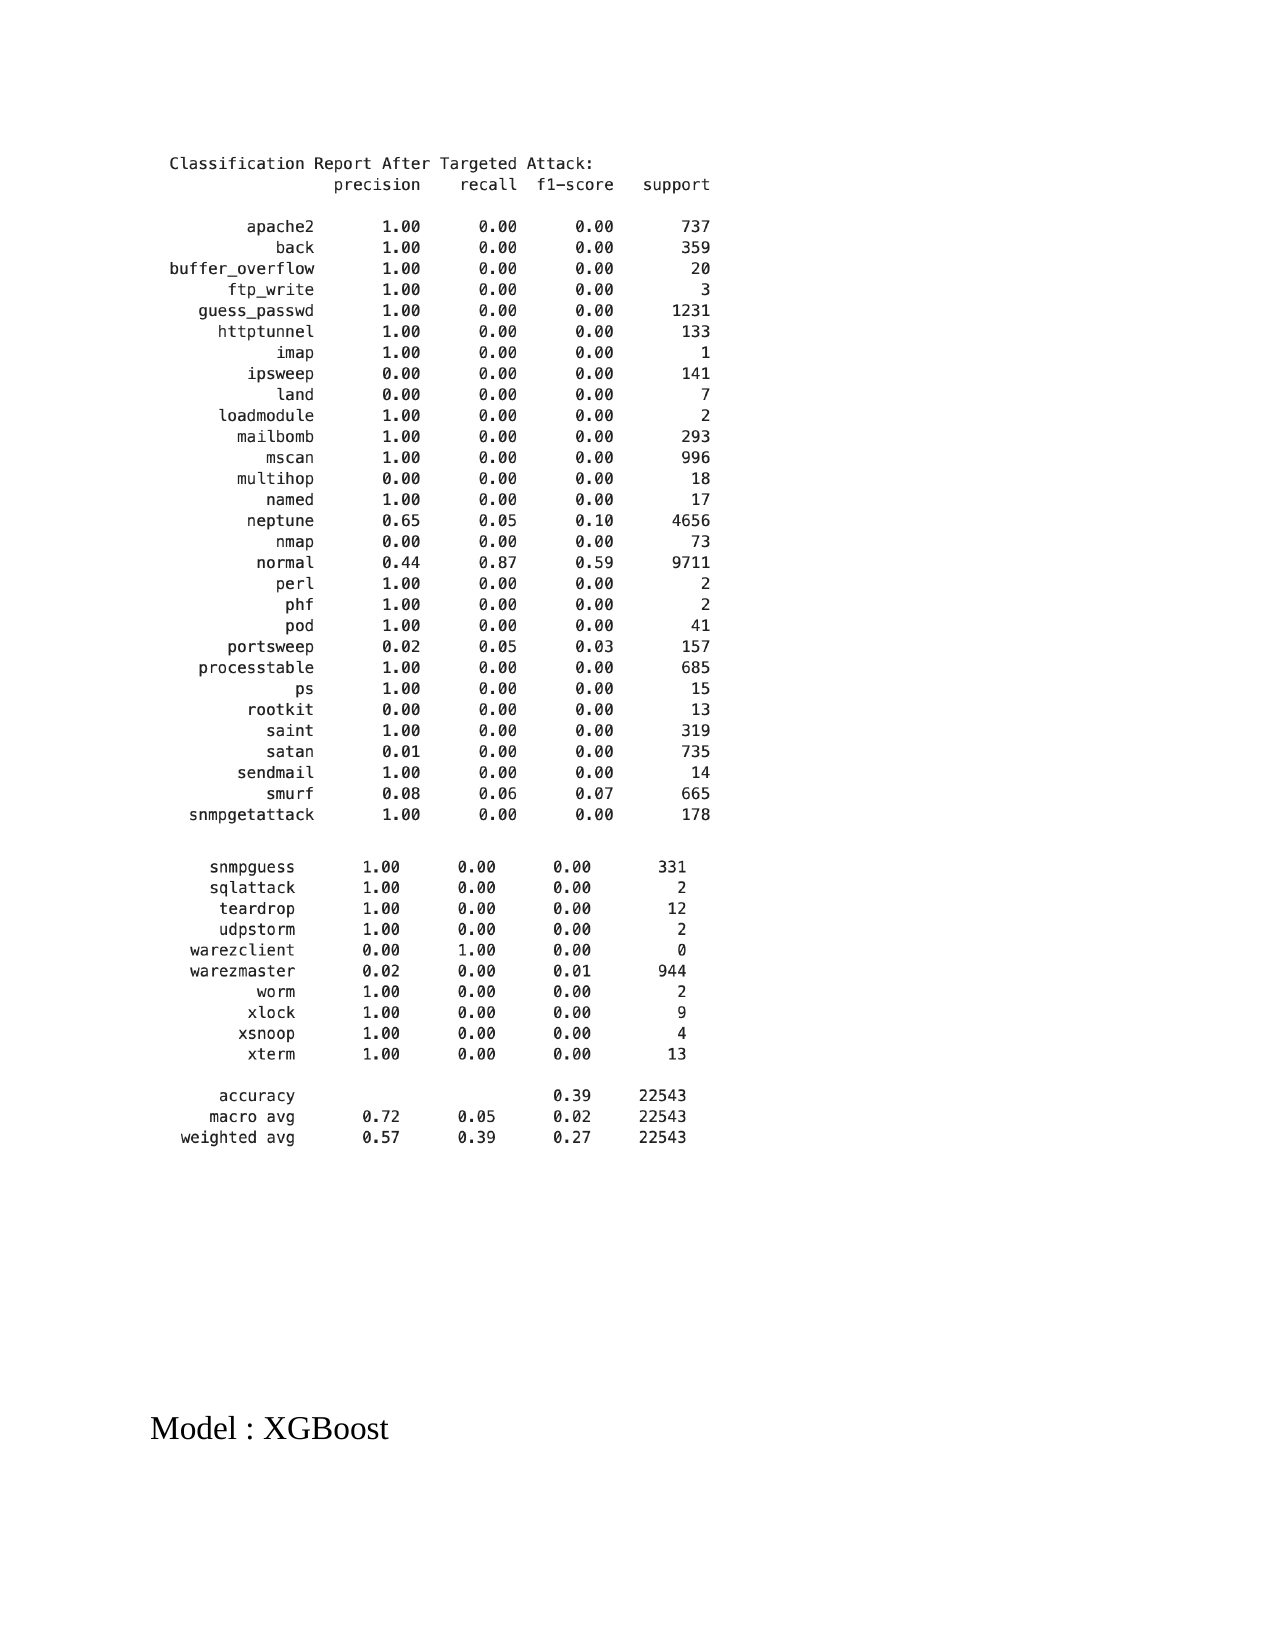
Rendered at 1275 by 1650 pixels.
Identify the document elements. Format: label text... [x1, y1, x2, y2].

picture [150, 150, 772, 826]
subtitle Model : XGBoost [150, 1409, 1125, 1447]
picture [150, 856, 728, 1156]
